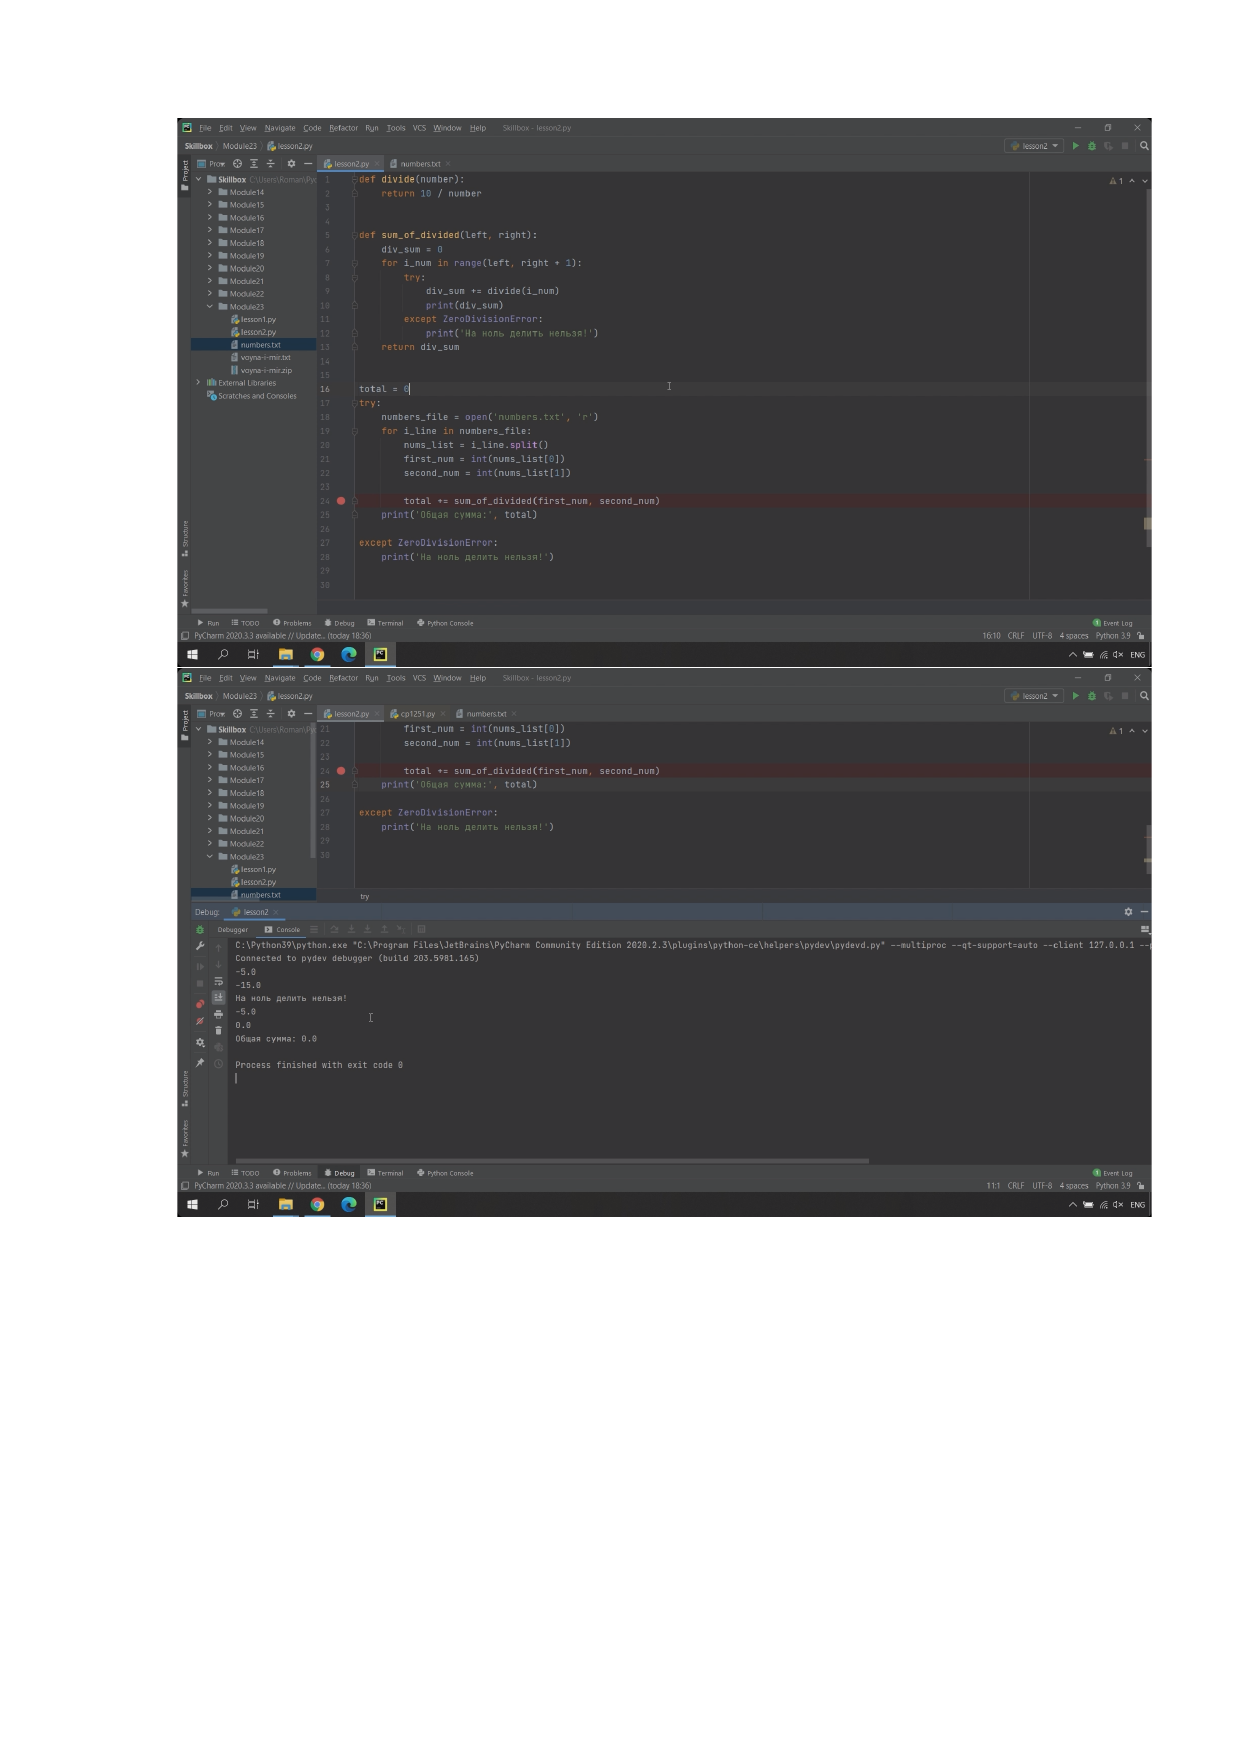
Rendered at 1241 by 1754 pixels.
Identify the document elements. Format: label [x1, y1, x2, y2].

picture [177, 668, 1152, 1217]
picture [177, 118, 1152, 667]
